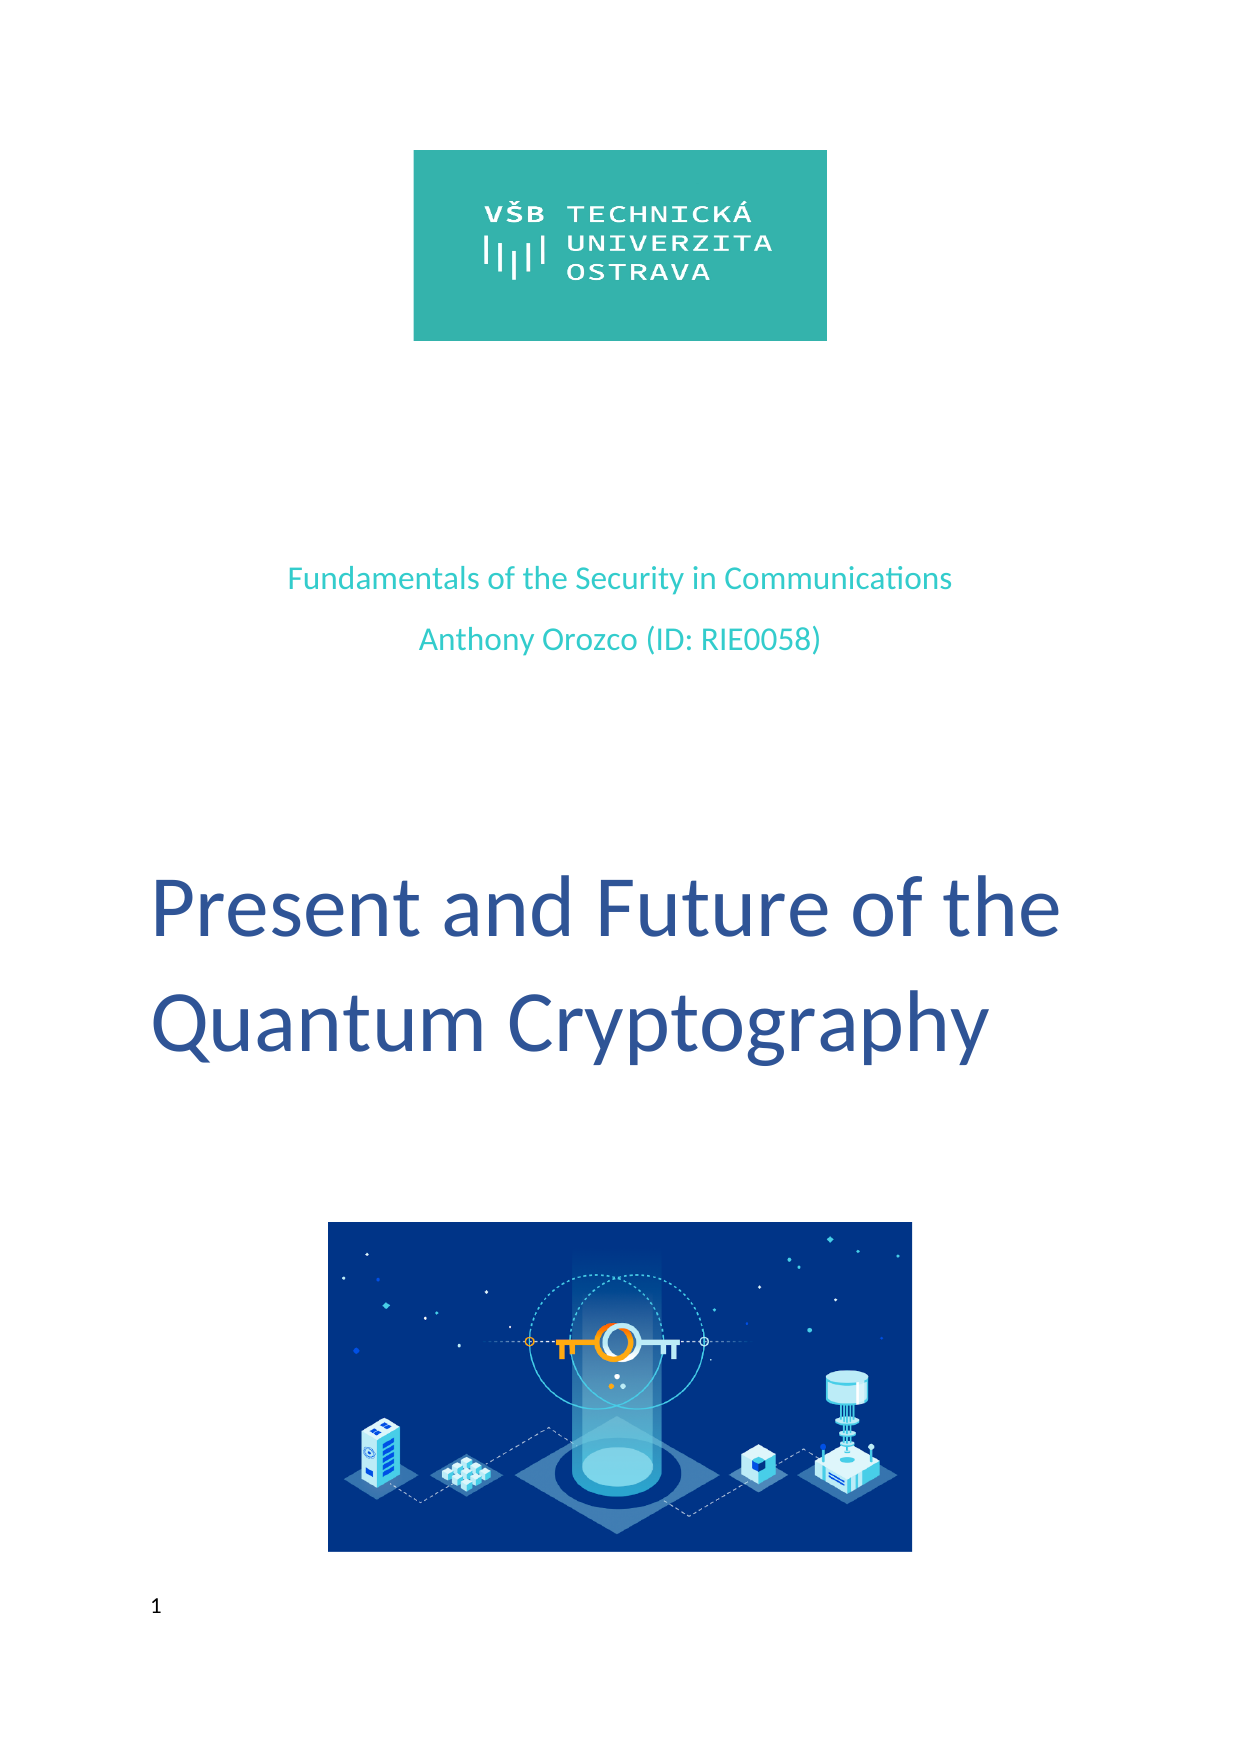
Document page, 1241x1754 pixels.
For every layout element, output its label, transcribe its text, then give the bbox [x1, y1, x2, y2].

text Anthony Orozco (ID: RIE0058) [150, 618, 1090, 659]
subtitle Present and Future of the Quantum Cryptography [150, 852, 1090, 1074]
text Fundamentals of the Security in Communications [150, 557, 1090, 598]
picture [413, 150, 827, 341]
picture [328, 1222, 913, 1552]
